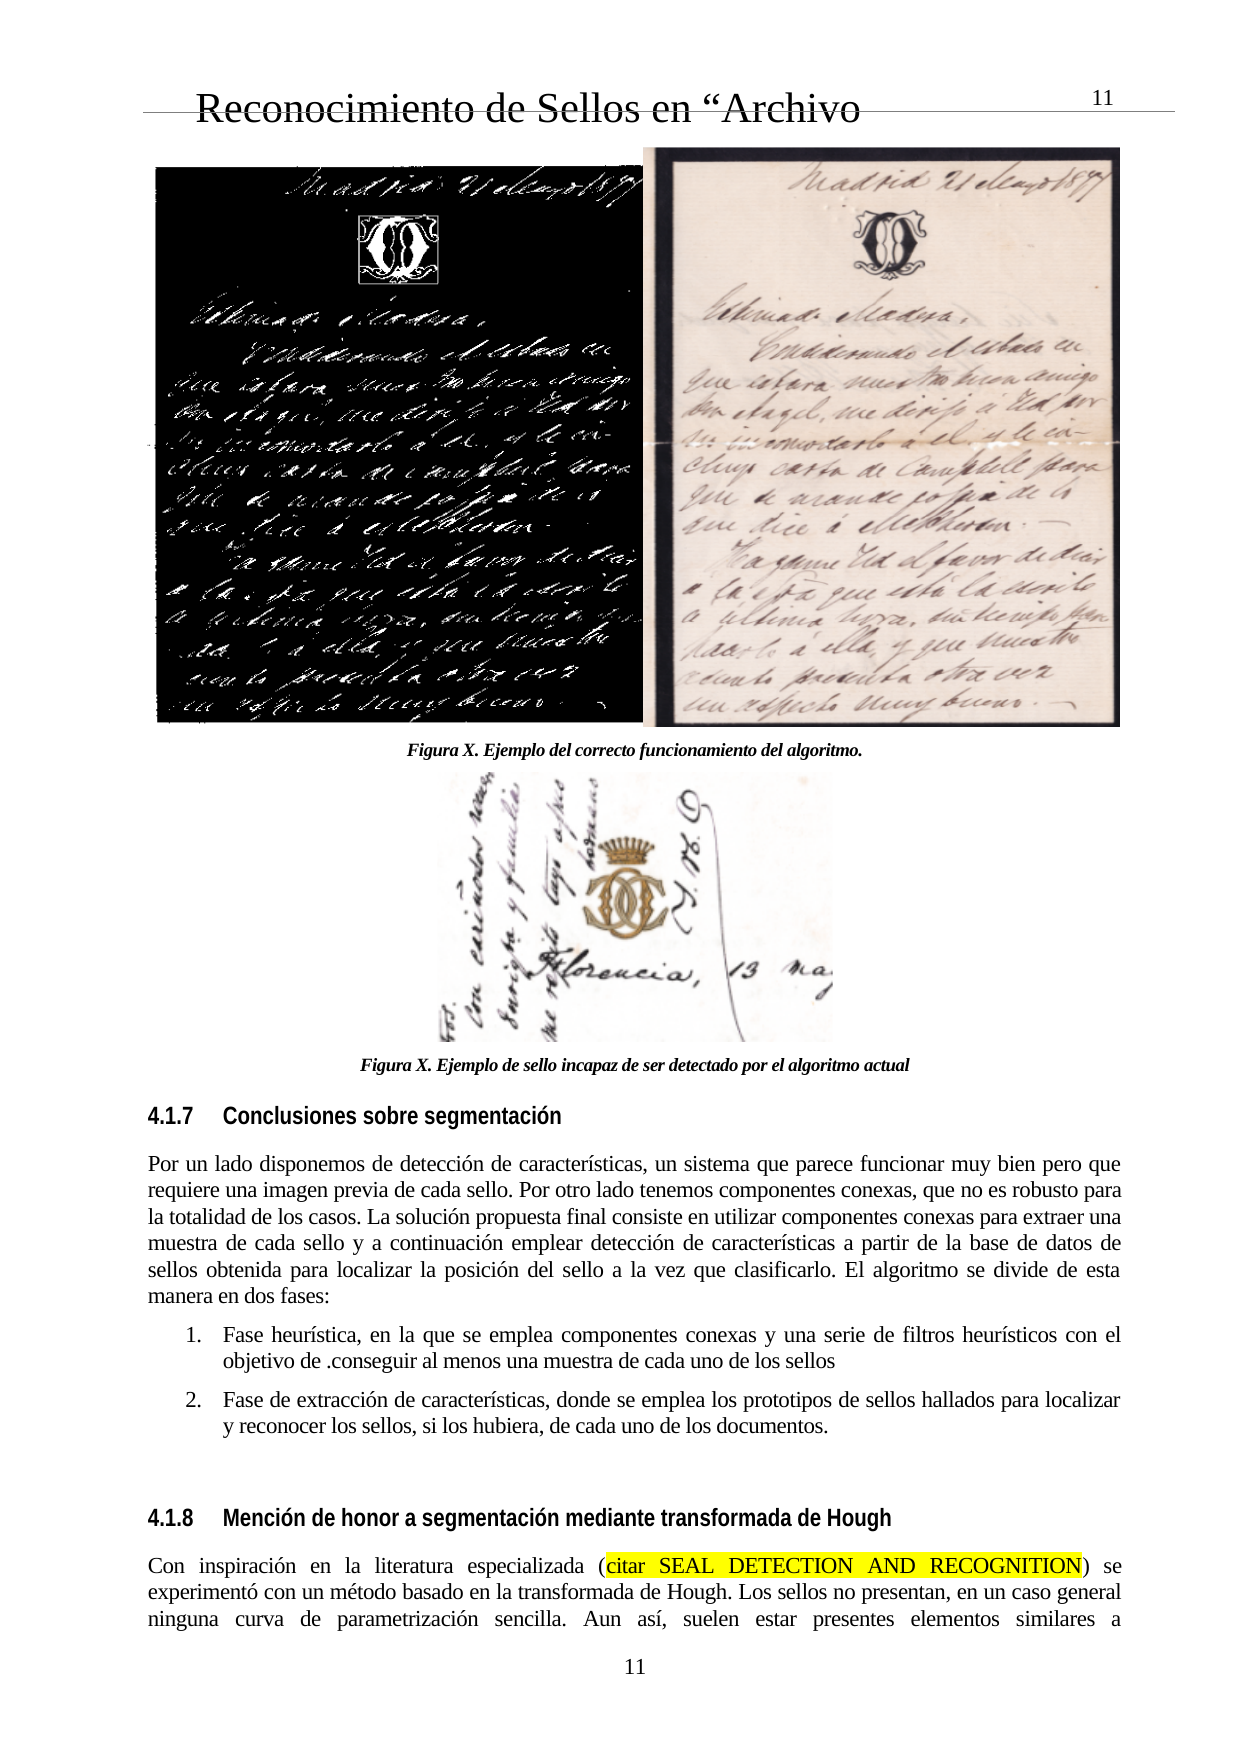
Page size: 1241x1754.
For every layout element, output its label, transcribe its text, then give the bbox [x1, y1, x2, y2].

picture [437, 772, 833, 1042]
subtitle Conclusiones sobre segmentación [148, 1101, 1122, 1129]
text Figura X. Ejemplo del correcto funcionamiento del algoritmo. [148, 739, 1122, 760]
picture [147, 147, 1120, 727]
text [148, 1552, 1122, 1631]
subtitle Mención de honor a segmentación mediante transformada de Hough [148, 1503, 1122, 1531]
list Fase heurística, en la que se emplea componentes conexas y una serie de filtros heurísticos con el objetivo de .conseguir al menos una muestra de cada uno de los sellos [185, 1321, 1122, 1373]
text Por un lado disponemos de detección de características, un sistema que parece funcionar muy bien pero que requiere una imagen previa de cada sello. Por otro lado tenemos componentes conexas, que no es robusto para la totalidad de los casos. La solución propuesta final consiste en utilizar componentes conexas para extraer una muestra de cada sello y a continuación emplear detección de características a partir de la base de datos de sellos obtenida para localizar la posición del sello a la vez que clasificarlo. El algoritmo se divide de esta manera en dos fases: [148, 1150, 1122, 1308]
list Fase de extracción de características, donde se emplea los prototipos de sellos hallados para localizar y reconocer los sellos, si los hubiera, de cada uno de los documentos. [185, 1386, 1122, 1439]
text Figura X. Ejemplo de sello incapaz de ser detectado por el algoritmo actual [148, 1054, 1122, 1076]
